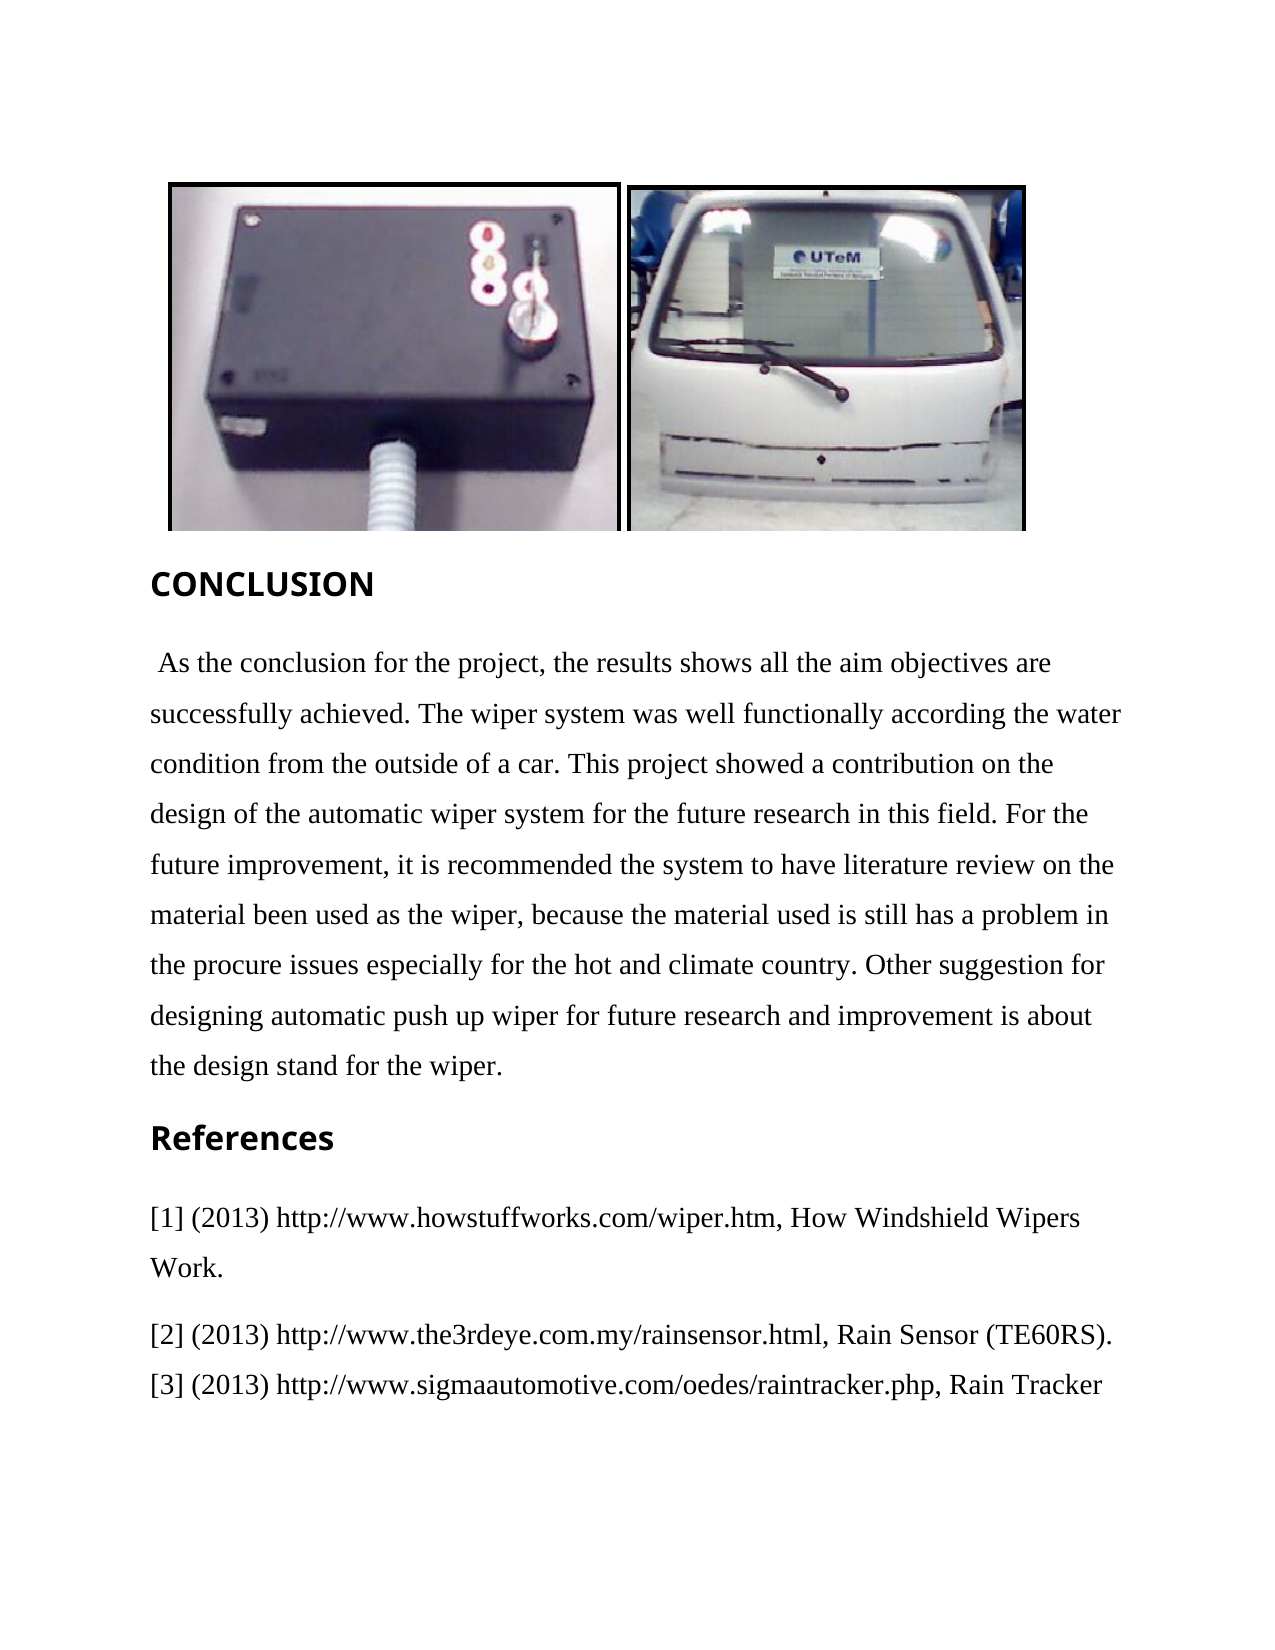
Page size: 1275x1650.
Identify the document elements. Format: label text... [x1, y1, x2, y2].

text References [150, 1115, 1125, 1161]
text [150, 1317, 1125, 1401]
text [1] (2013) http://www.howstuffworks.com/wiper.htm, How Windshield Wipers Work. [150, 1200, 1125, 1284]
text As the conclusion for the project, the results shows all the aim objectives are successfully achieved. The wiper system was well functionally according the water condition from the outside of a car. This project showed a contribution on the design of the automatic wiper system for the future research in this field. For the future improvement, it is recommended the system to have literature review on the material been used as the wiper, because the material used is still has a problem in the procure issues especially for the hot and climate country. Other suggestion for designing automatic push up wiper for future research and improvement is about the design stand for the wiper. [150, 646, 1125, 1082]
picture [150, 150, 1049, 531]
text CONCLUSION [150, 561, 1125, 606]
